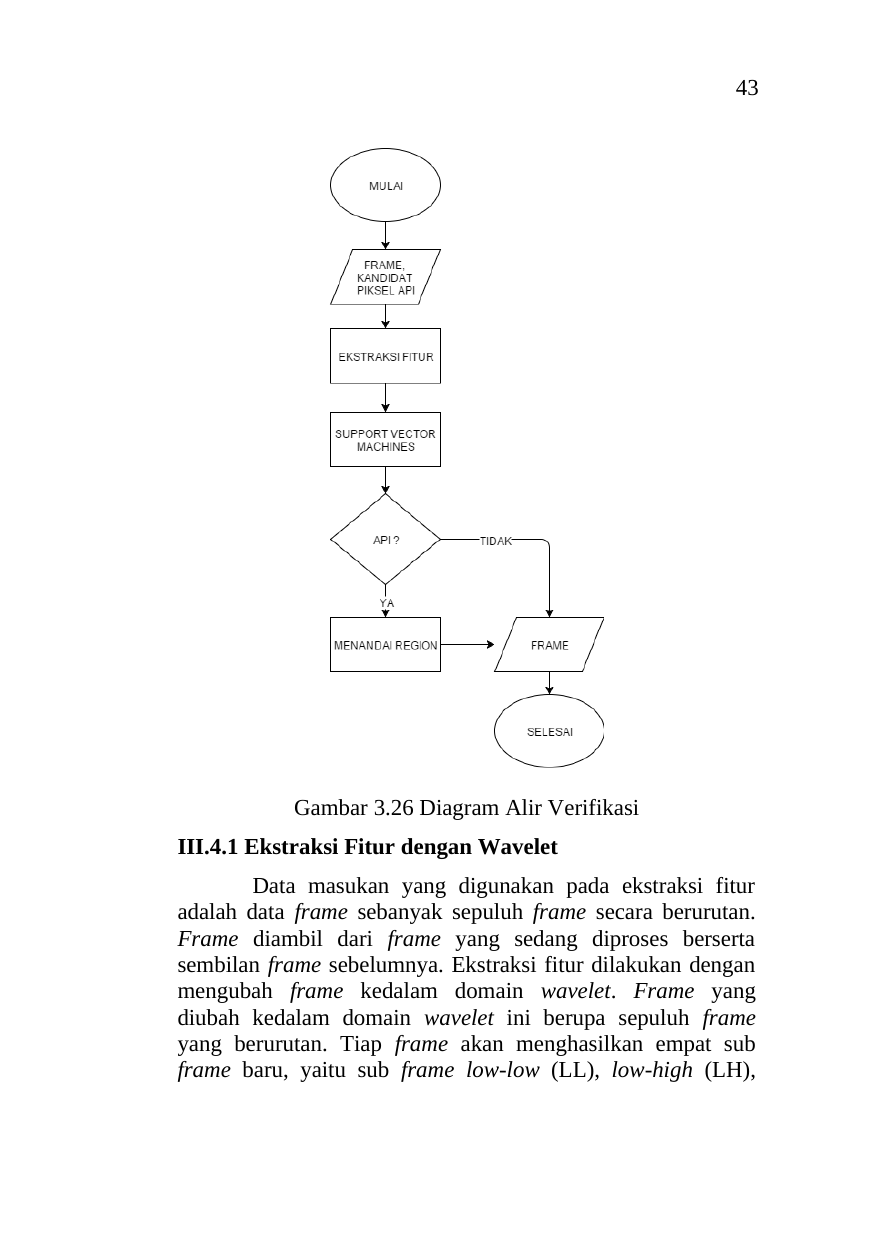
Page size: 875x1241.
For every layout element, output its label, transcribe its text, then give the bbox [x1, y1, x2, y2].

text Gambar 3.26 Diagram Alir Verifikasi [177, 794, 756, 821]
subtitle Ekstraksi Fitur dengan Wavelet [177, 833, 756, 859]
